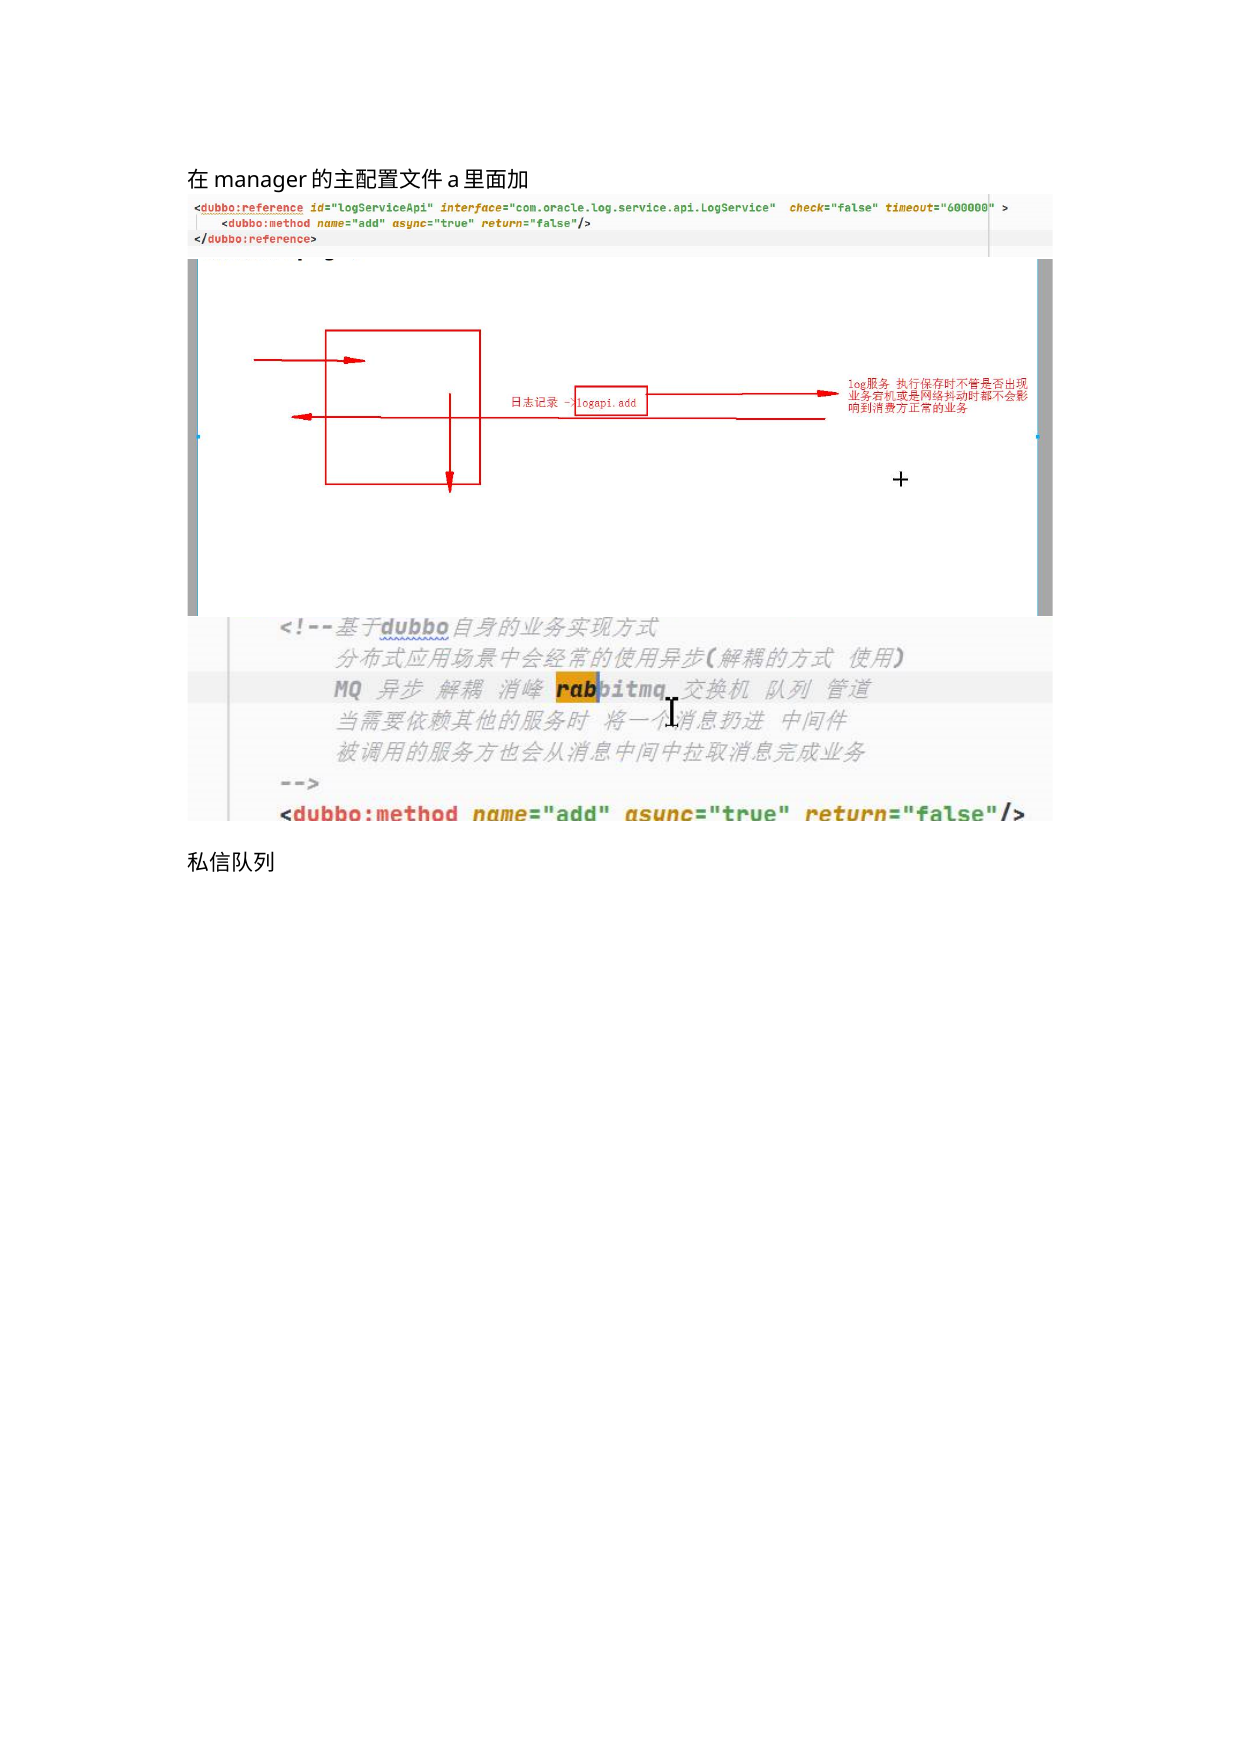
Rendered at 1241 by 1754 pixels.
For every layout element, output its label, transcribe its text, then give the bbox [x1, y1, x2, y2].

text 私信队列 [187, 844, 1053, 877]
picture [187, 617, 1053, 821]
picture [187, 259, 1053, 616]
text 在manager的主配置文件a里面加 [187, 162, 1053, 194]
picture [187, 194, 1053, 257]
